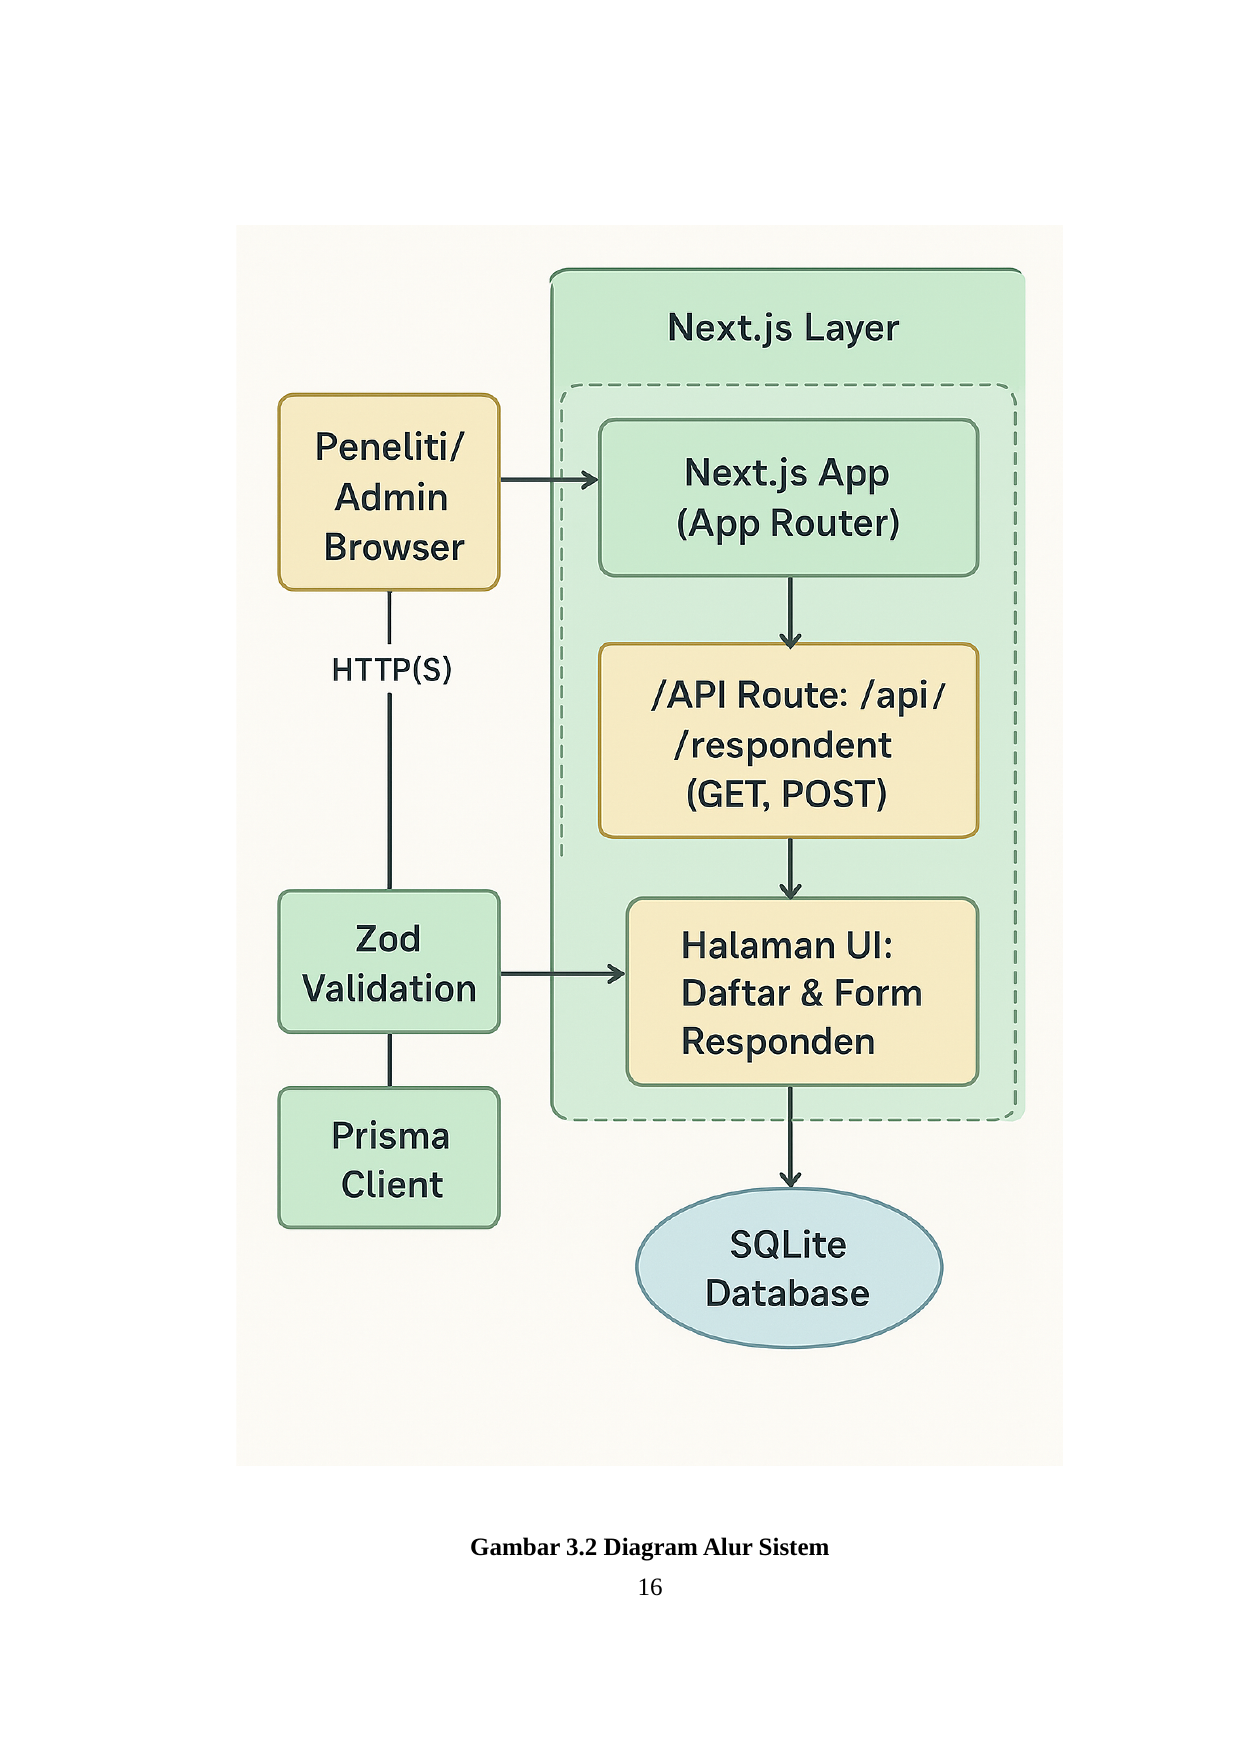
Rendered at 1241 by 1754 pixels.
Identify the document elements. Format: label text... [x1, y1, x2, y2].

picture [236, 225, 1063, 1466]
text Gambar 3.2 Diagram Alur Sistem [236, 1532, 1063, 1561]
